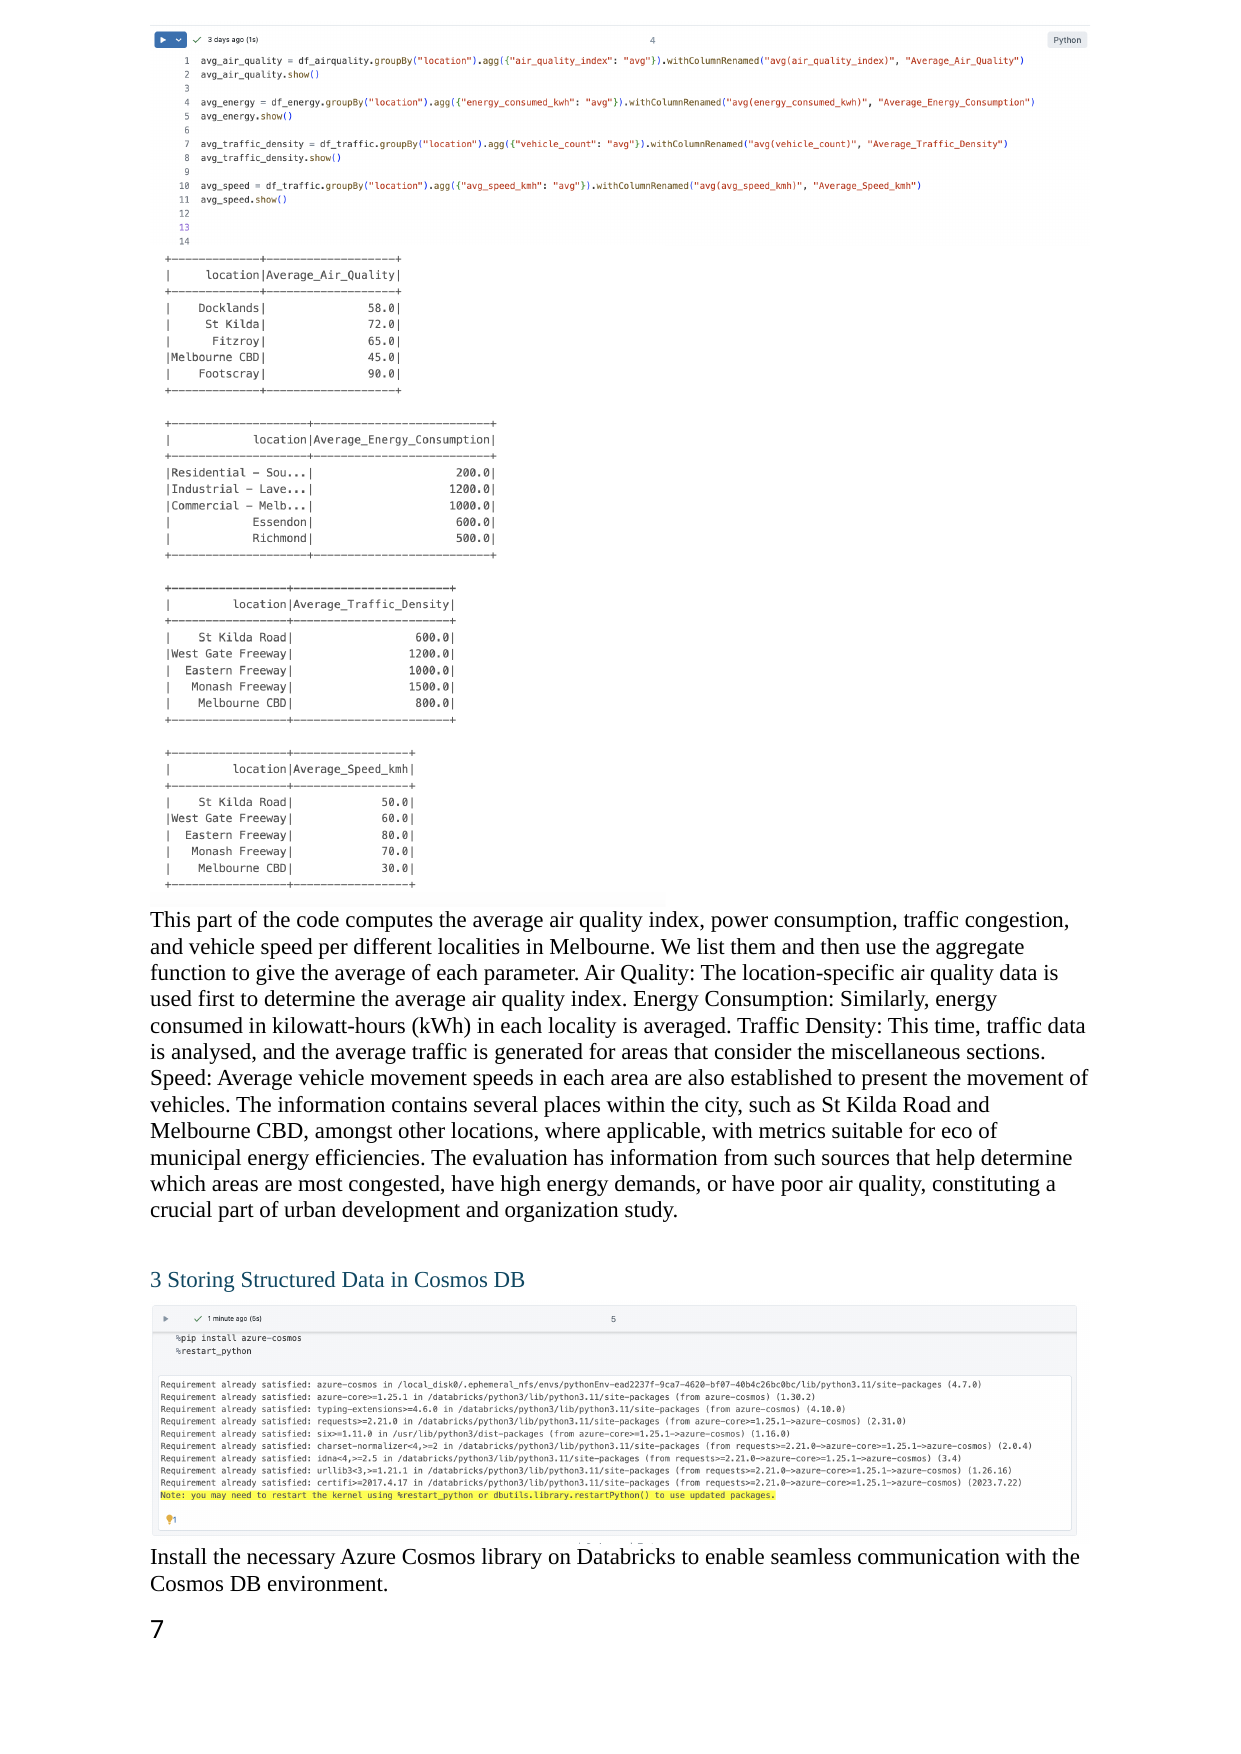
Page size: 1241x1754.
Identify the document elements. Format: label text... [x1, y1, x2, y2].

text Install the necessary Azure Cosmos library on Databricks to enable seamless communication with the Cosmos DB environment. [150, 1544, 1090, 1596]
subtitle 3 Storing Structured Data in Cosmos DB [150, 1266, 1090, 1292]
text This part of the code computes the average air quality index, power consumption, traffic congestion, and vehicle speed per different localities in Melbourne. We list them and then use the aggregate function to give the average of each parameter. Air Quality: The location-specific air quality data is used first to determine the average air quality index. Energy Consumption: Similarly, energy consumed in kilowatt-hours (kWh) in each locality is averaged. Traffic Density: This time, traffic data is analysed, and the average traffic is generated for areas that consider the miscellaneous sections. Speed: Average vehicle movement speeds in each area are also established to present the movement of vehicles. The information contains several places within the city, such as St Kilda Road and Melbourne CBD, amongst other locations, where applicable, with metrics suitable for eco of municipal energy efficiencies. The evaluation has information from such sources that help determine which areas are most congested, have high energy demands, or have poor air quality, constituting a crucial part of urban development and organization study. [150, 906, 1090, 1223]
picture [150, 21, 1091, 907]
picture [150, 1300, 1091, 1544]
